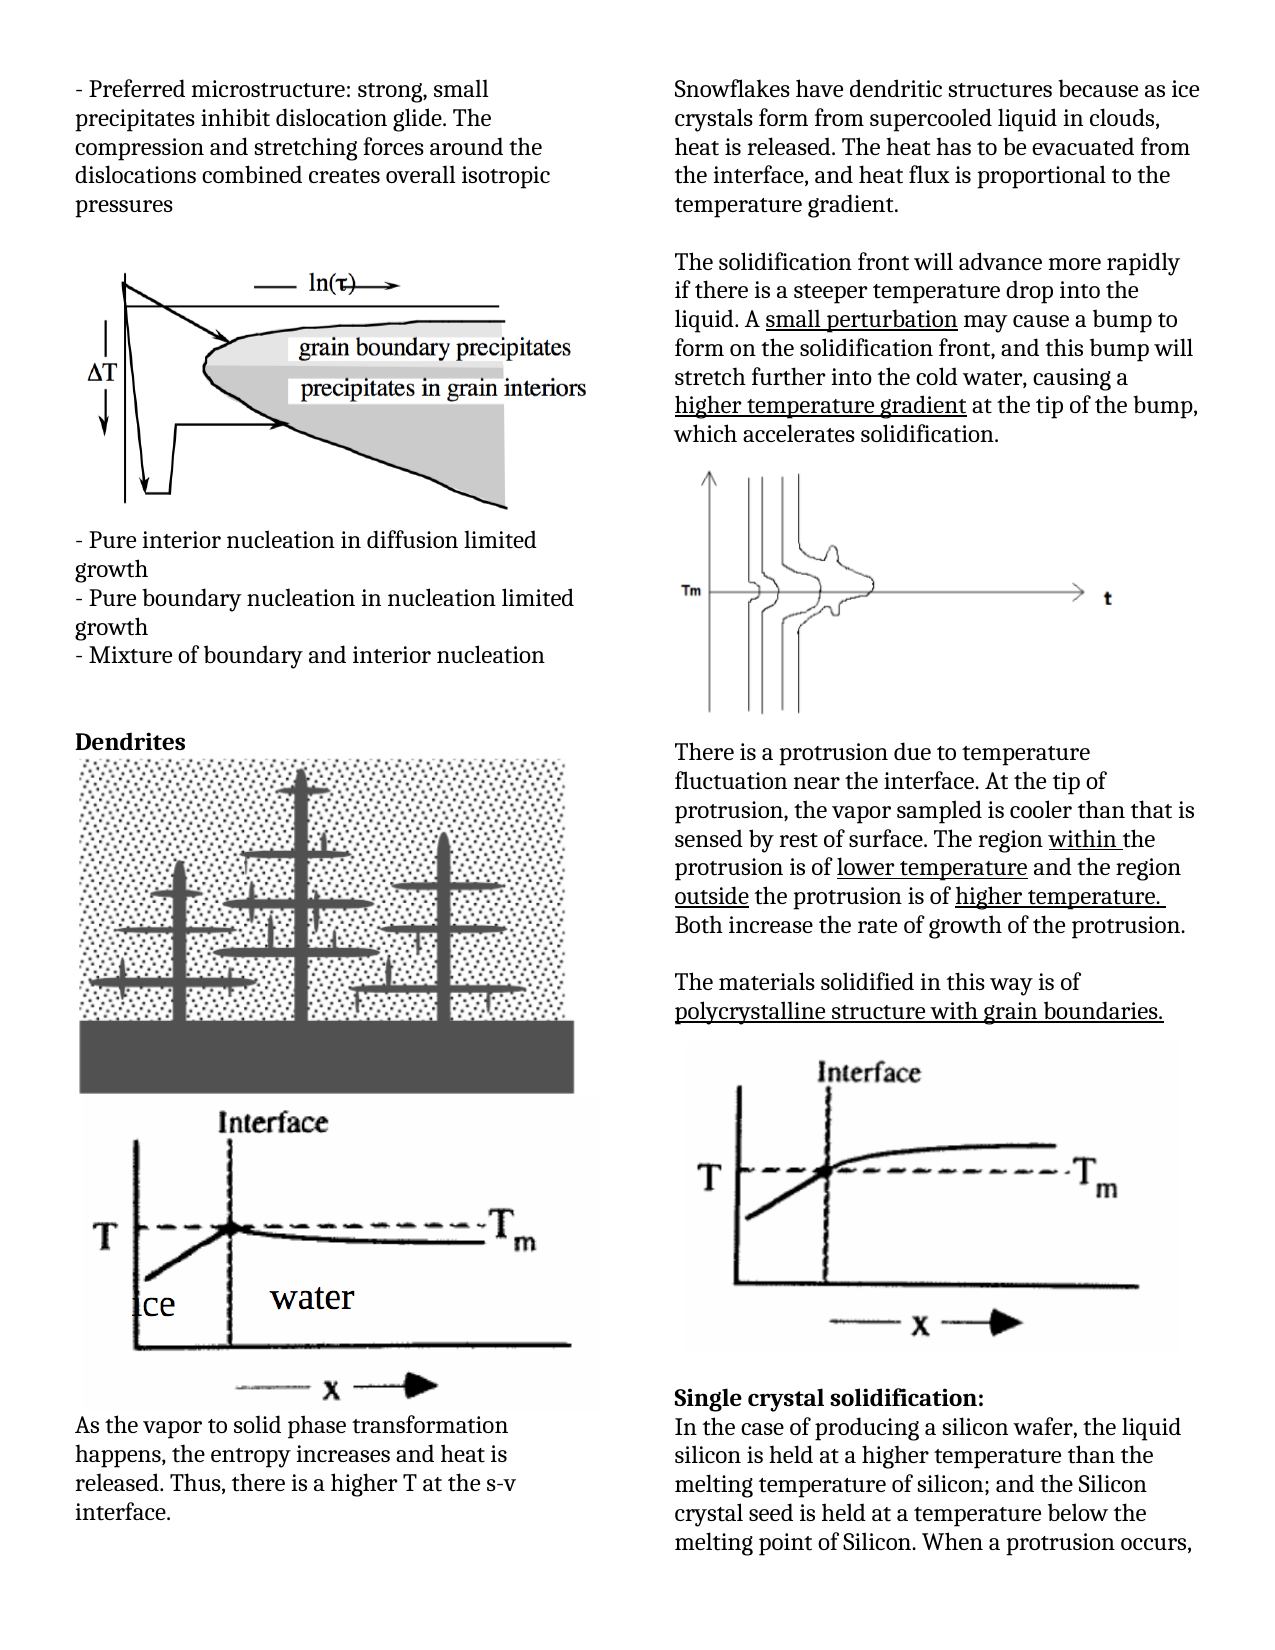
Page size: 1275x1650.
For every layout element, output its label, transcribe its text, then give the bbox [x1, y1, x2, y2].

text - Preferred microstructure: strong, small precipitates inhibit dislocation glide. The compression and stretching forces around the dislocations combined creates overall isotropic pressures [75, 75, 601, 219]
text - Pure interior nucleation in diffusion limited growth [75, 527, 601, 584]
text There is a protrusion due to temperature fluctuation near the interface. At the tip of protrusion, the vapor sampled is cooler than that is sensed by rest of surface. The region within the protrusion is of lower temperature and the region outside the protrusion is of higher temperature. Both increase the rate of growth of the protrusion. [674, 738, 1200, 939]
text As the vapor to solid phase transformation happens, the entropy increases and heat is released. Thus, there is a higher T at the s-v interface. [75, 1412, 601, 1526]
picture [674, 1025, 1179, 1355]
picture [75, 247, 601, 527]
text The solidification front will advance more rapidly if there is a steeper temperature drop into the liquid. A small perturbation may cause a bump to form on the solidification front, and this bump will stretch further into the cold water, causing a higher temperature gradient at the tip of the bump, which accelerates solidification. [674, 247, 1200, 449]
text The materials solidified in this way is of polycrystalline structure with grain boundaries. [674, 968, 1200, 1026]
text - Pure boundary nucleation in nucleation limited growth [75, 584, 601, 641]
text - Mixture of boundary and interior nucleation [75, 641, 601, 670]
picture [75, 756, 601, 1412]
picture [674, 448, 1139, 739]
text Dendrites [75, 727, 601, 756]
text Snowflakes have dendritic structures because as ice crystals form from supercooled liquid in clouds, heat is released. The heat has to be evacuated from the interface, and heat flux is proportional to the temperature gradient. [674, 75, 1200, 219]
text Single crystal solidification: [674, 1384, 1200, 1412]
